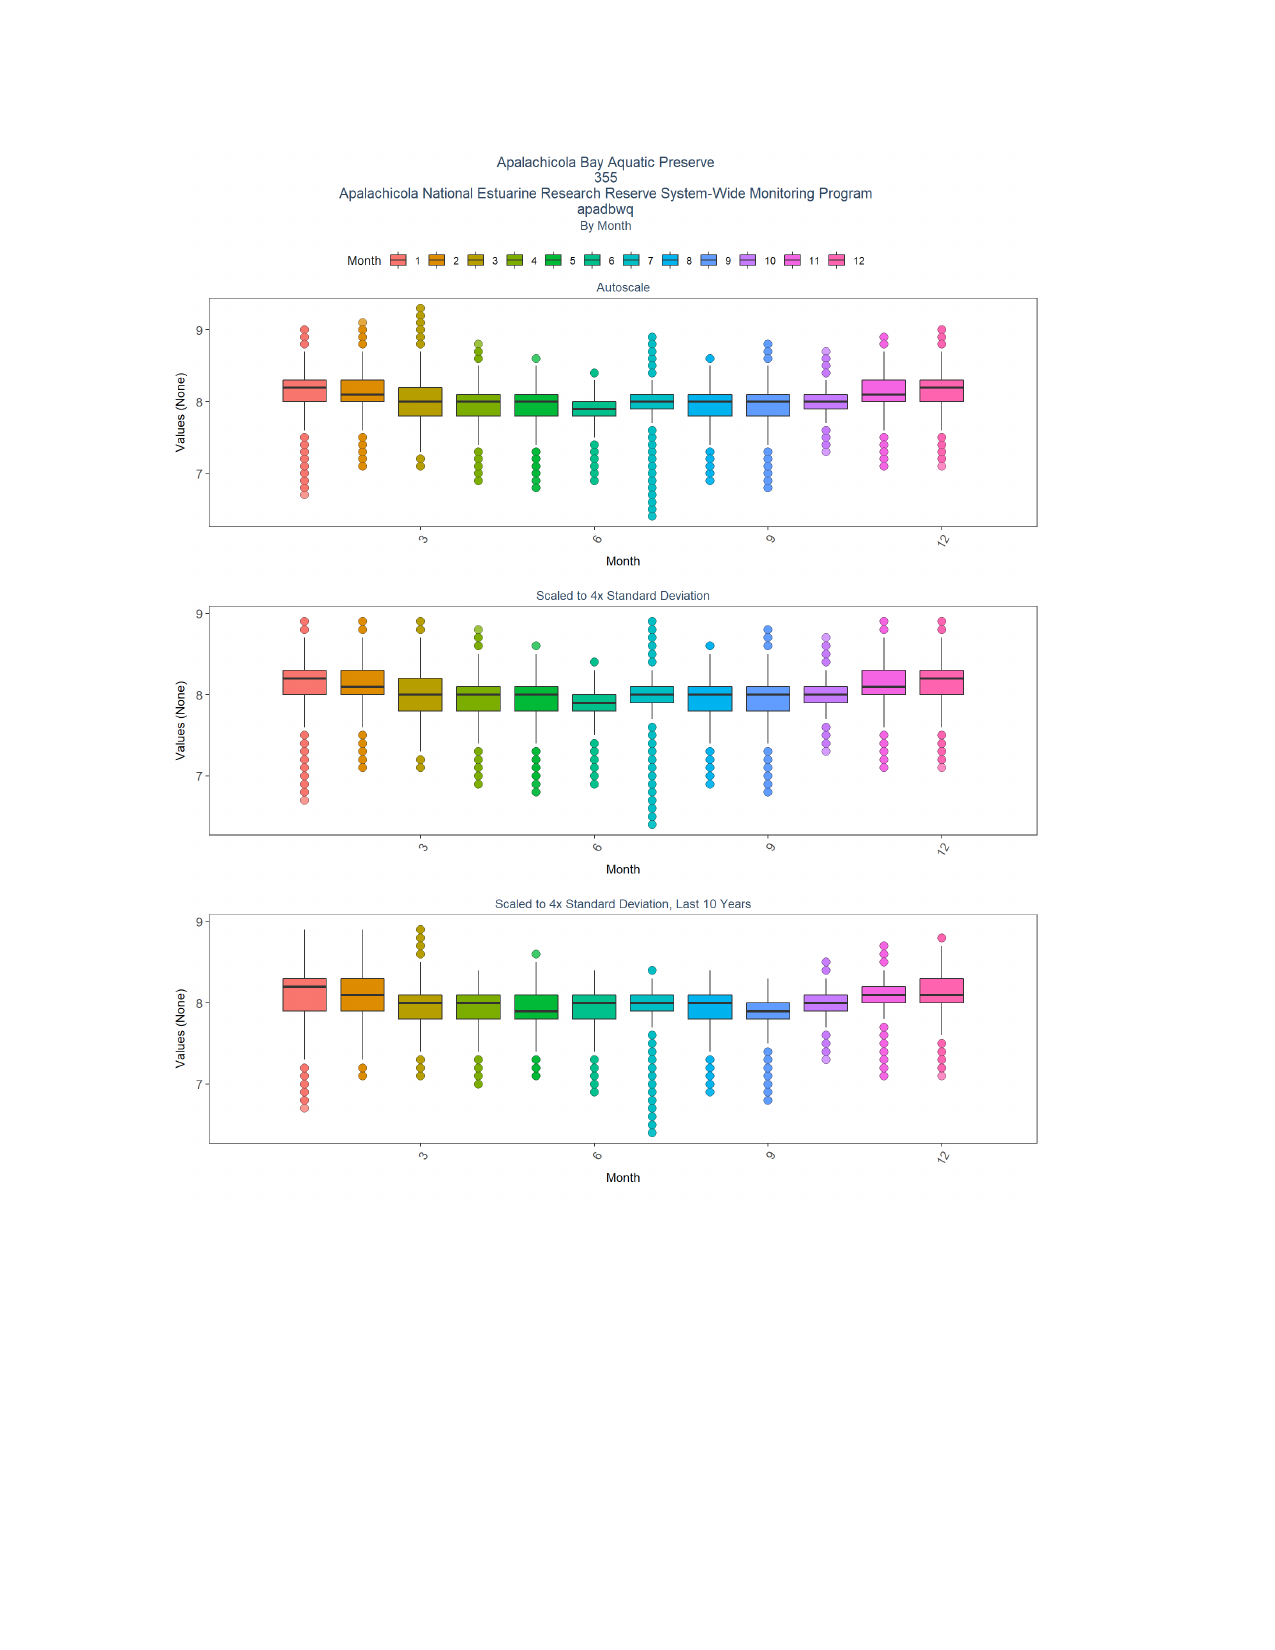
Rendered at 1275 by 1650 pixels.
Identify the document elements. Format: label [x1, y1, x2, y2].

picture [168, 150, 1044, 1200]
